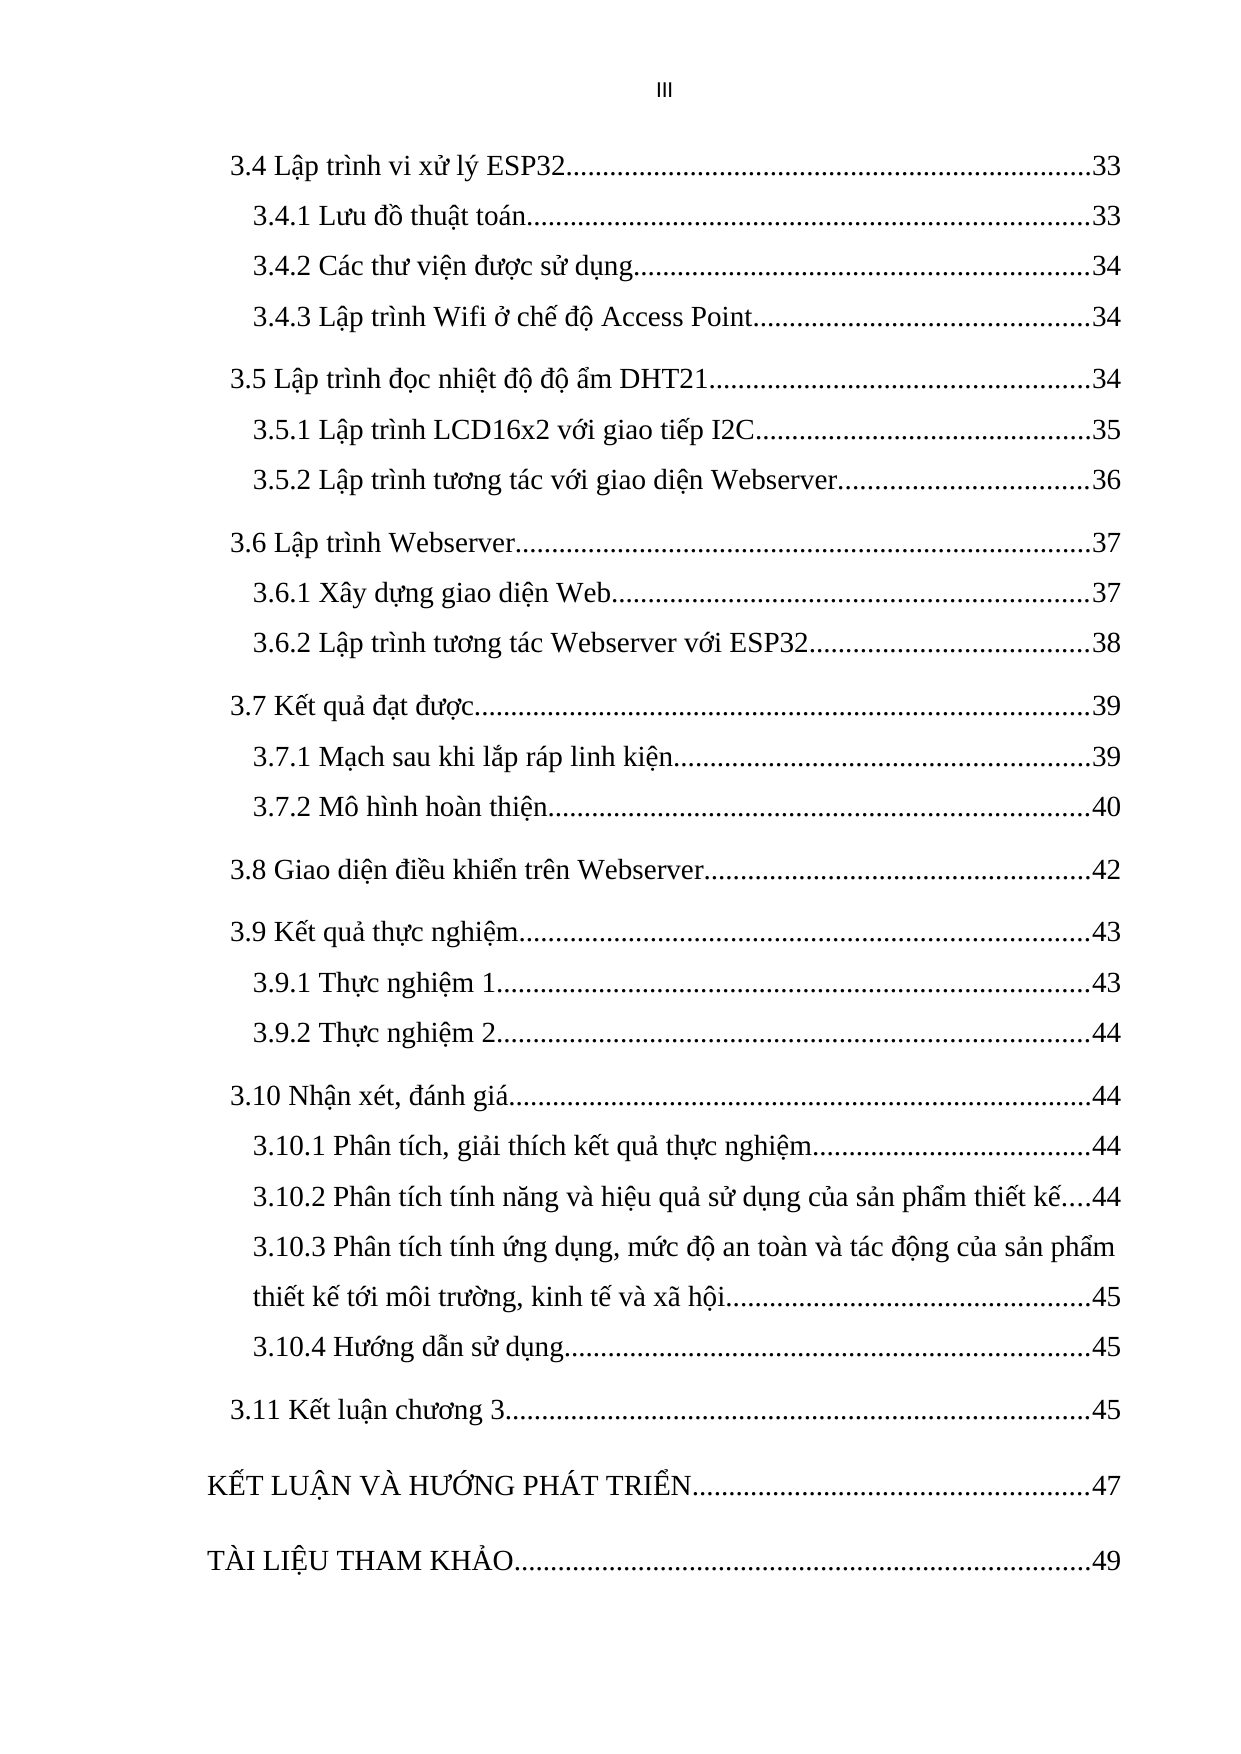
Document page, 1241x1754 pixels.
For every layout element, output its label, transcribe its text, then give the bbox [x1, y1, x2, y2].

text 3.10.3 Phân tích tính ứng dụng, mức độ an toàn và tác động của sản phẩm thiết kế tới môi trường, kinh tế và xã hội 45 [253, 1229, 1122, 1313]
text 3.8 Giao diện điều khiển trên Webserver 42 [230, 852, 1122, 885]
text 3.4.2 Các thư viện được sử dụng 34 [253, 248, 1122, 282]
text 3.5.2 Lập trình tương tác với giao diện Webserver 36 [253, 462, 1122, 496]
text 3.10 Nhận xét, đánh giá 44 [230, 1078, 1122, 1112]
text 3.6.1 Xây dựng giao diện Web 37 [253, 575, 1122, 609]
text 3.10.1 Phân tích, giải thích kết quả thực nghiệm 44 [253, 1128, 1122, 1162]
text 3.9 Kết quả thực nghiệm 43 [230, 914, 1122, 948]
text 3.4.3 Lập trình Wifi ở chế độ Access Point 34 [253, 299, 1122, 332]
text 3.6 Lập trình Webserver 37 [230, 525, 1122, 558]
text 3.9.1 Thực nghiệm 1 43 [253, 965, 1122, 998]
text 3.11 Kết luận chương 3 45 [230, 1392, 1122, 1426]
text 3.7.2 Mô hình hoàn thiện 40 [253, 789, 1122, 822]
text KẾT LUẬN VÀ HƯỚNG PHÁT TRIỂN 47 [207, 1468, 1122, 1501]
text 3.4 Lập trình vi xử lý ESP32 33 [230, 148, 1122, 181]
text 3.7.1 Mạch sau khi lắp ráp linh kiện 39 [253, 739, 1122, 772]
text 3.4.1 Lưu đồ thuật toán 33 [253, 198, 1122, 232]
text TÀI LIỆU THAM KHẢO 49 [207, 1543, 1122, 1577]
text 3.5 Lập trình đọc nhiệt độ độ ẩm DHT21 34 [230, 361, 1122, 395]
text 3.10.4 Hướng dẫn sử dụng 45 [253, 1329, 1122, 1363]
text 3.10.2 Phân tích tính năng và hiệu quả sử dụng của sản phẩm thiết kế 44 [253, 1179, 1122, 1212]
text 3.6.2 Lập trình tương tác Webserver với ESP32 38 [253, 626, 1122, 659]
text 3.5.1 Lập trình LCD16x2 với giao tiếp I2C 35 [253, 412, 1122, 445]
text 3.7 Kết quả đạt được 39 [230, 688, 1122, 722]
text 3.9.2 Thực nghiệm 2 44 [253, 1015, 1122, 1049]
